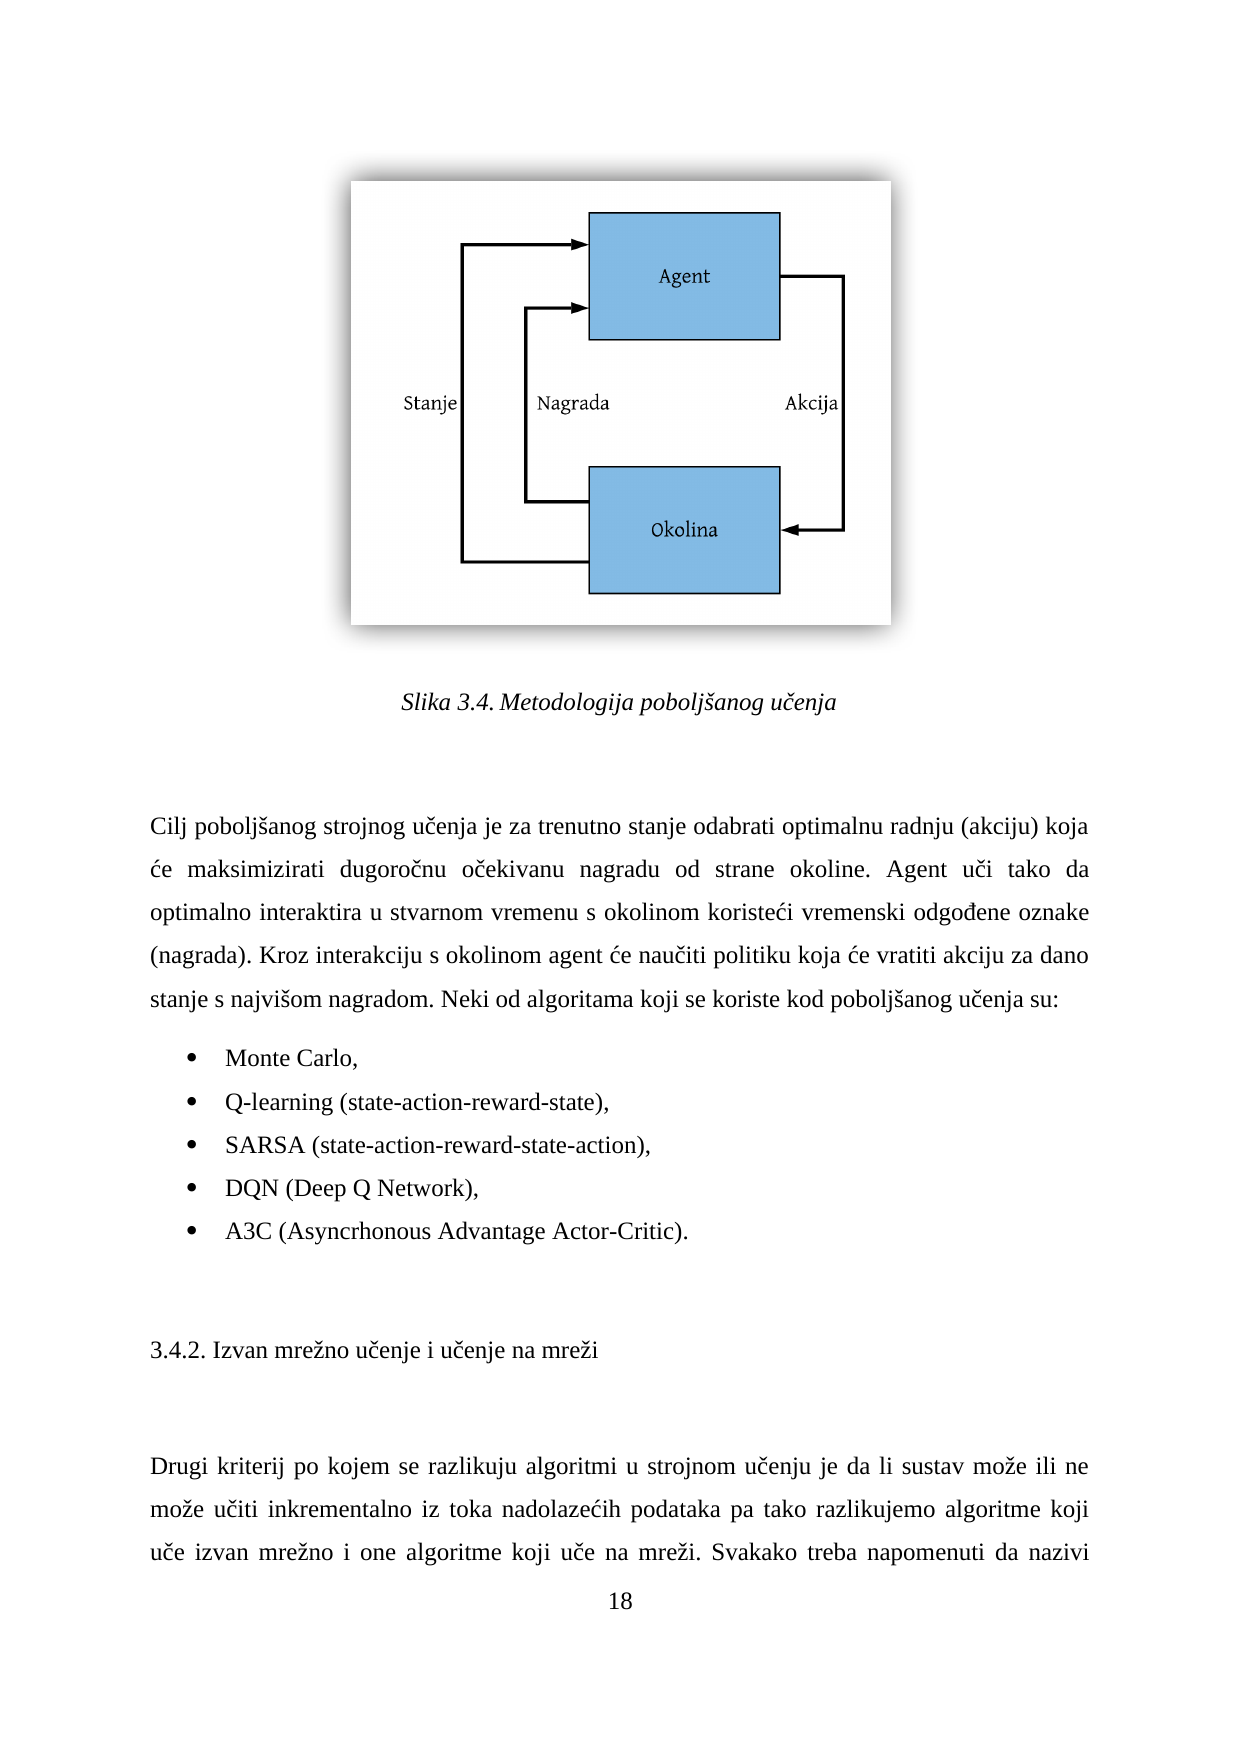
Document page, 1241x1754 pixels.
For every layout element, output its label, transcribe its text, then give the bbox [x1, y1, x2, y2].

subtitle Izvan mrežno učenje i učenje na mreži [150, 1336, 1090, 1364]
list Q-learning (state-action-reward-state), [187, 1087, 1090, 1115]
picture [351, 181, 891, 625]
text Cilj poboljšanog strojnog učenja je za trenutno stanje odabrati optimalnu radnju (akciju) koja će maksimizirati dugoročnu očekivanu nagradu od strane okoline. Agent uči tako da optimalno interaktira u stvarnom vremenu s okolinom koristeći vremenski odgođene oznake (nagrada). Kroz interakciju s okolinom agent će naučiti politiku koja će vratiti akciju za dano stanje s najvišom nagradom. Neki od algoritama koji se koriste kod poboljšanog učenja su: [150, 811, 1090, 1012]
list A3C (Asyncrhonous Advantage Actor-Critic). [187, 1216, 1090, 1245]
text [150, 1451, 1090, 1566]
list SARSA (state-action-reward-state-action), [187, 1130, 1090, 1158]
list Monte Carlo, [187, 1043, 1090, 1072]
list DQN (Deep Q Network), [187, 1173, 1090, 1202]
